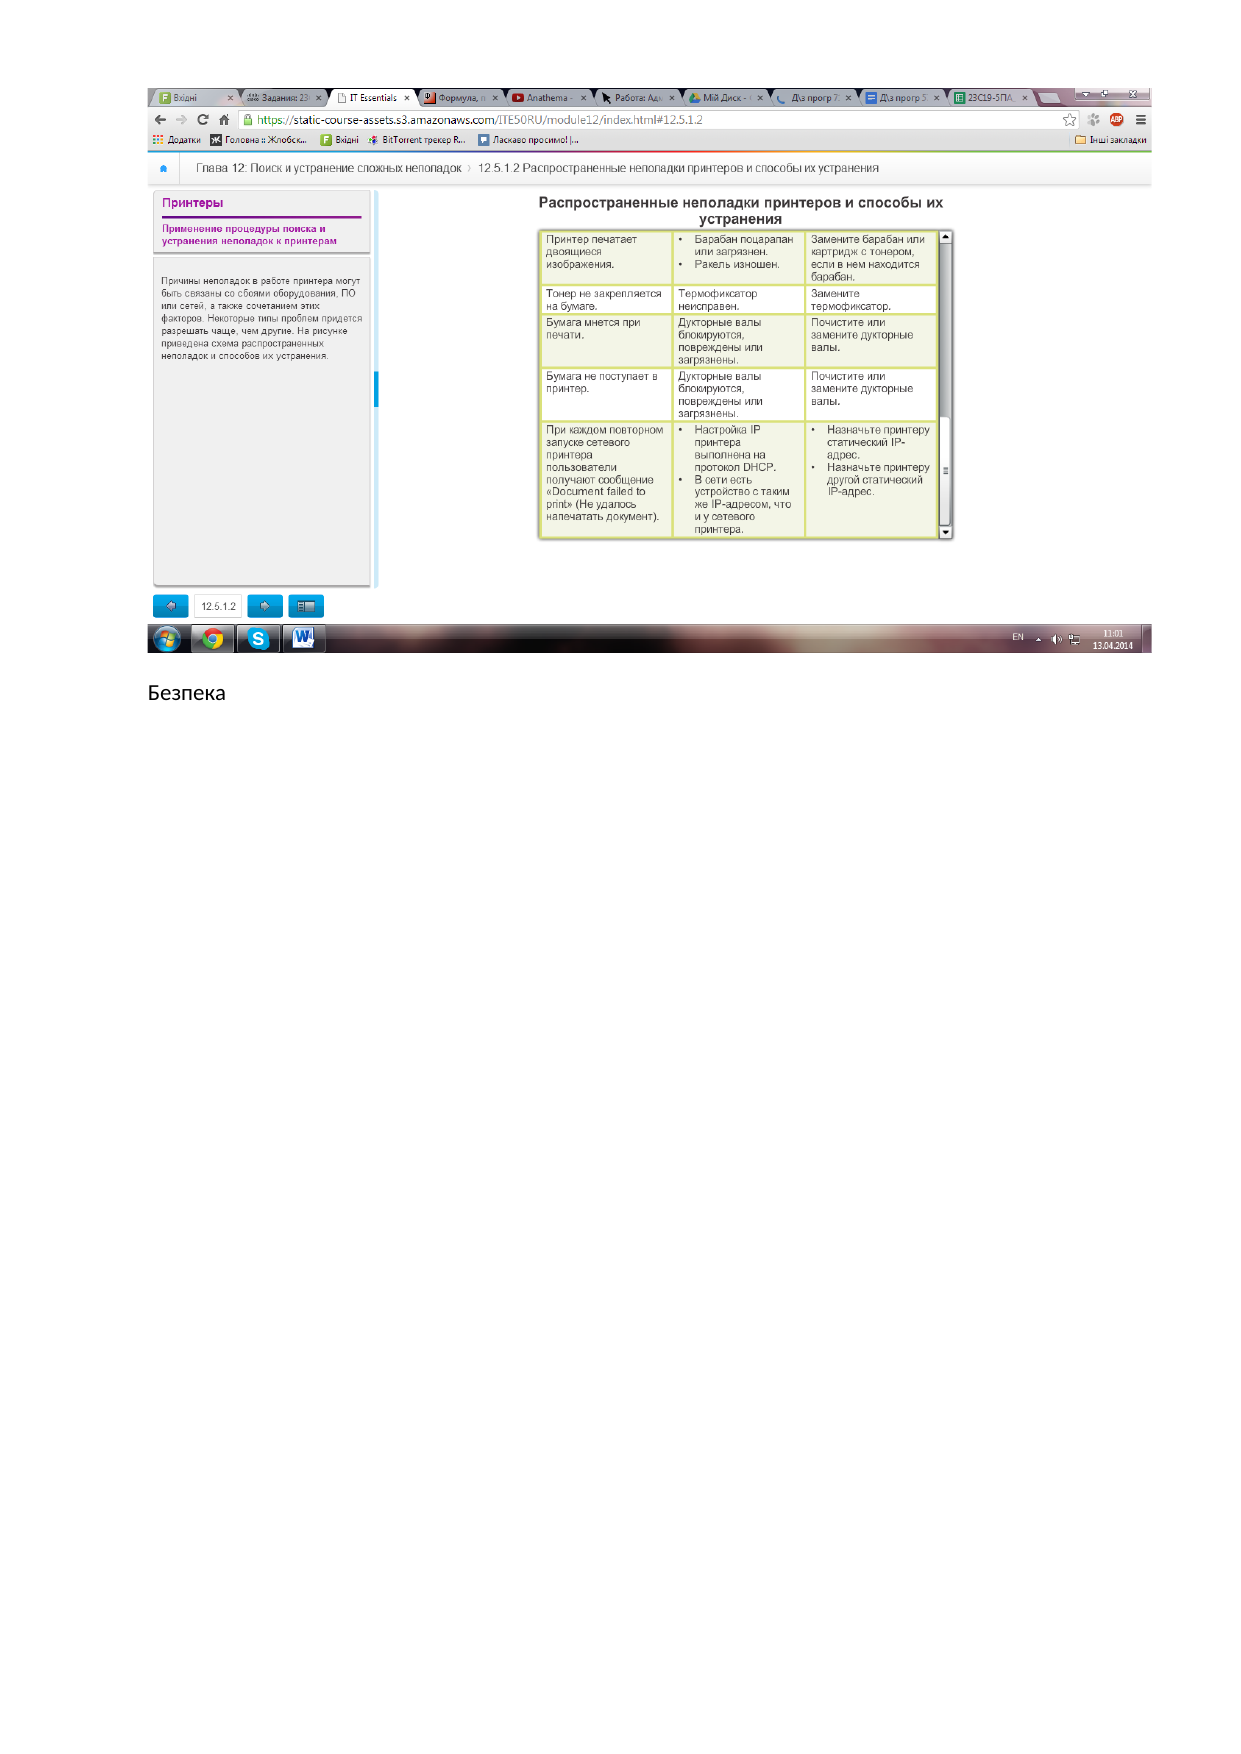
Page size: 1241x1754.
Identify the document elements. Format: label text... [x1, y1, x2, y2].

text Безпека [148, 678, 1152, 706]
picture [147, 88, 1152, 653]
